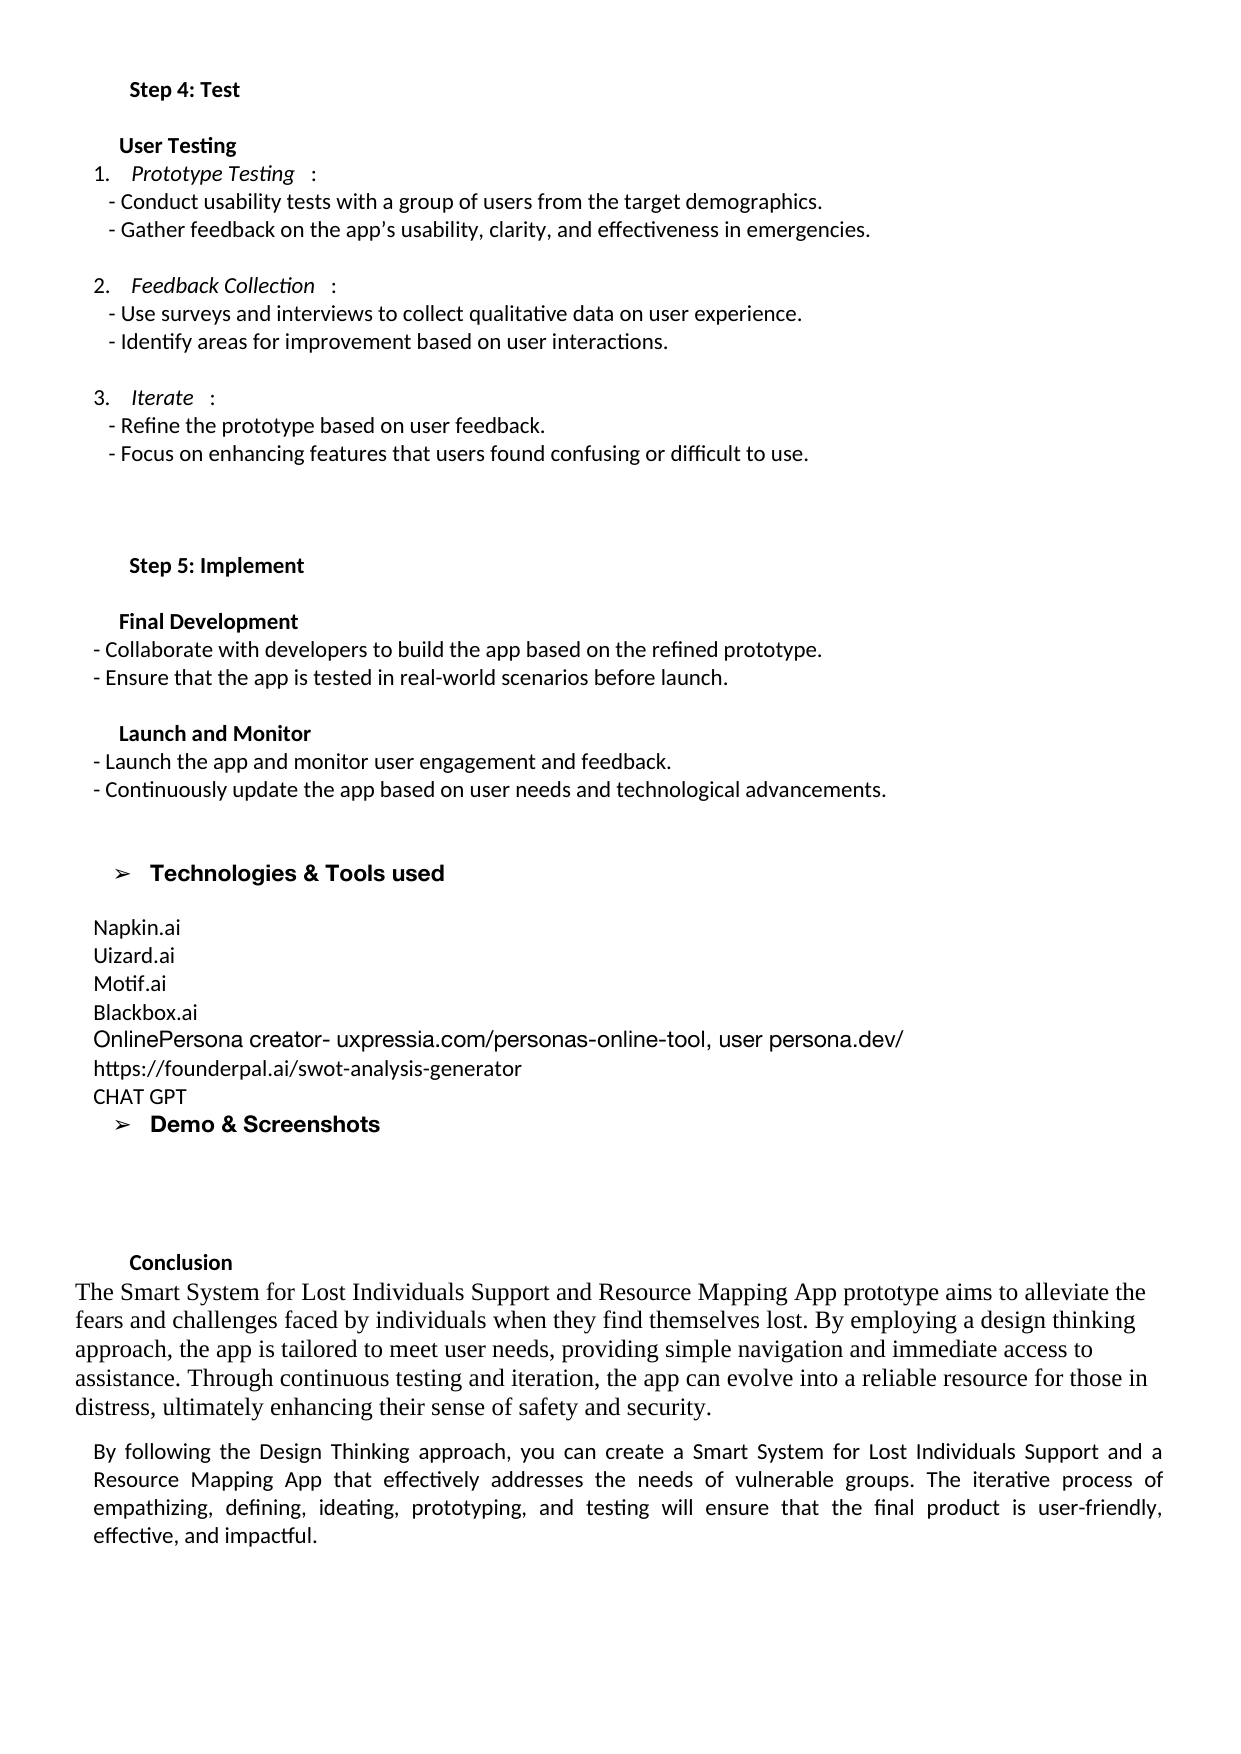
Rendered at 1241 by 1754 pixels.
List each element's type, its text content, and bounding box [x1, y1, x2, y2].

text Uizard.ai [93, 942, 1165, 969]
text - Ensure that the app is tested in real-world scenarios before launch. [93, 663, 1165, 691]
text User Testing [93, 131, 1165, 159]
text OnlinePersona creator- uxpressia.com/personas-online-tool, user persona.dev/ [93, 1026, 1165, 1054]
text Step 4: Test [93, 75, 1165, 103]
text Step 5: Implement [93, 551, 1165, 579]
text - Use surveys and interviews to collect qualitative data on user experience. [93, 299, 1165, 327]
text Blackbox.ai [93, 998, 1165, 1026]
text Conclusion [93, 1248, 1165, 1277]
text By following the Design Thinking approach, you can create a Smart System for Lost Individuals Support and a Resource Mapping App that effectively addresses the needs of vulnerable groups. The iterative process of empathizing, defining, ideating, prototyping, and testing will ensure that the final product is user-friendly, effective, and impactful. [93, 1437, 1165, 1549]
list Technologies & Tools used [112, 859, 1165, 888]
list Demo & Screenshots [112, 1111, 1165, 1139]
text Napkin.ai [93, 913, 1165, 942]
text - Collaborate with developers to build the app based on the refined prototype. [93, 635, 1165, 663]
text https://founderpal.ai/swot-analysis-generator [93, 1054, 1165, 1082]
text - Gather feedback on the app’s usability, clarity, and effectiveness in emergencies. [93, 215, 1165, 243]
text CHAT GPT [93, 1082, 1165, 1111]
text - Identify areas for improvement based on user interactions. [93, 327, 1165, 355]
text Final Development [93, 607, 1165, 635]
text 3. Iterate : [93, 383, 1165, 411]
text - Refine the prototype based on user feedback. [93, 411, 1165, 439]
text - Focus on enhancing features that users found confusing or difficult to use. [93, 439, 1165, 467]
text The Smart System for Lost Individuals Support and Resource Mapping App prototype aims to alleviate the fears and challenges faced by individuals when they find themselves lost. By employing a design thinking approach, the app is tailored to meet user needs, providing simple navigation and immediate access to assistance. Through continuous testing and iteration, the app can evolve into a reliable resource for those in distress, ultimately enhancing their sense of safety and security. [75, 1277, 1165, 1420]
text 1. Prototype Testing : [93, 159, 1165, 187]
text 2. Feedback Collection : [93, 271, 1165, 299]
text Launch and Monitor [93, 719, 1165, 747]
text - Continuously update the app based on user needs and technological advancements. [93, 776, 1165, 803]
text Motif.ai [93, 969, 1165, 998]
text - Launch the app and monitor user engagement and feedback. [93, 747, 1165, 776]
text - Conduct usability tests with a group of users from the target demographics. [93, 187, 1165, 215]
